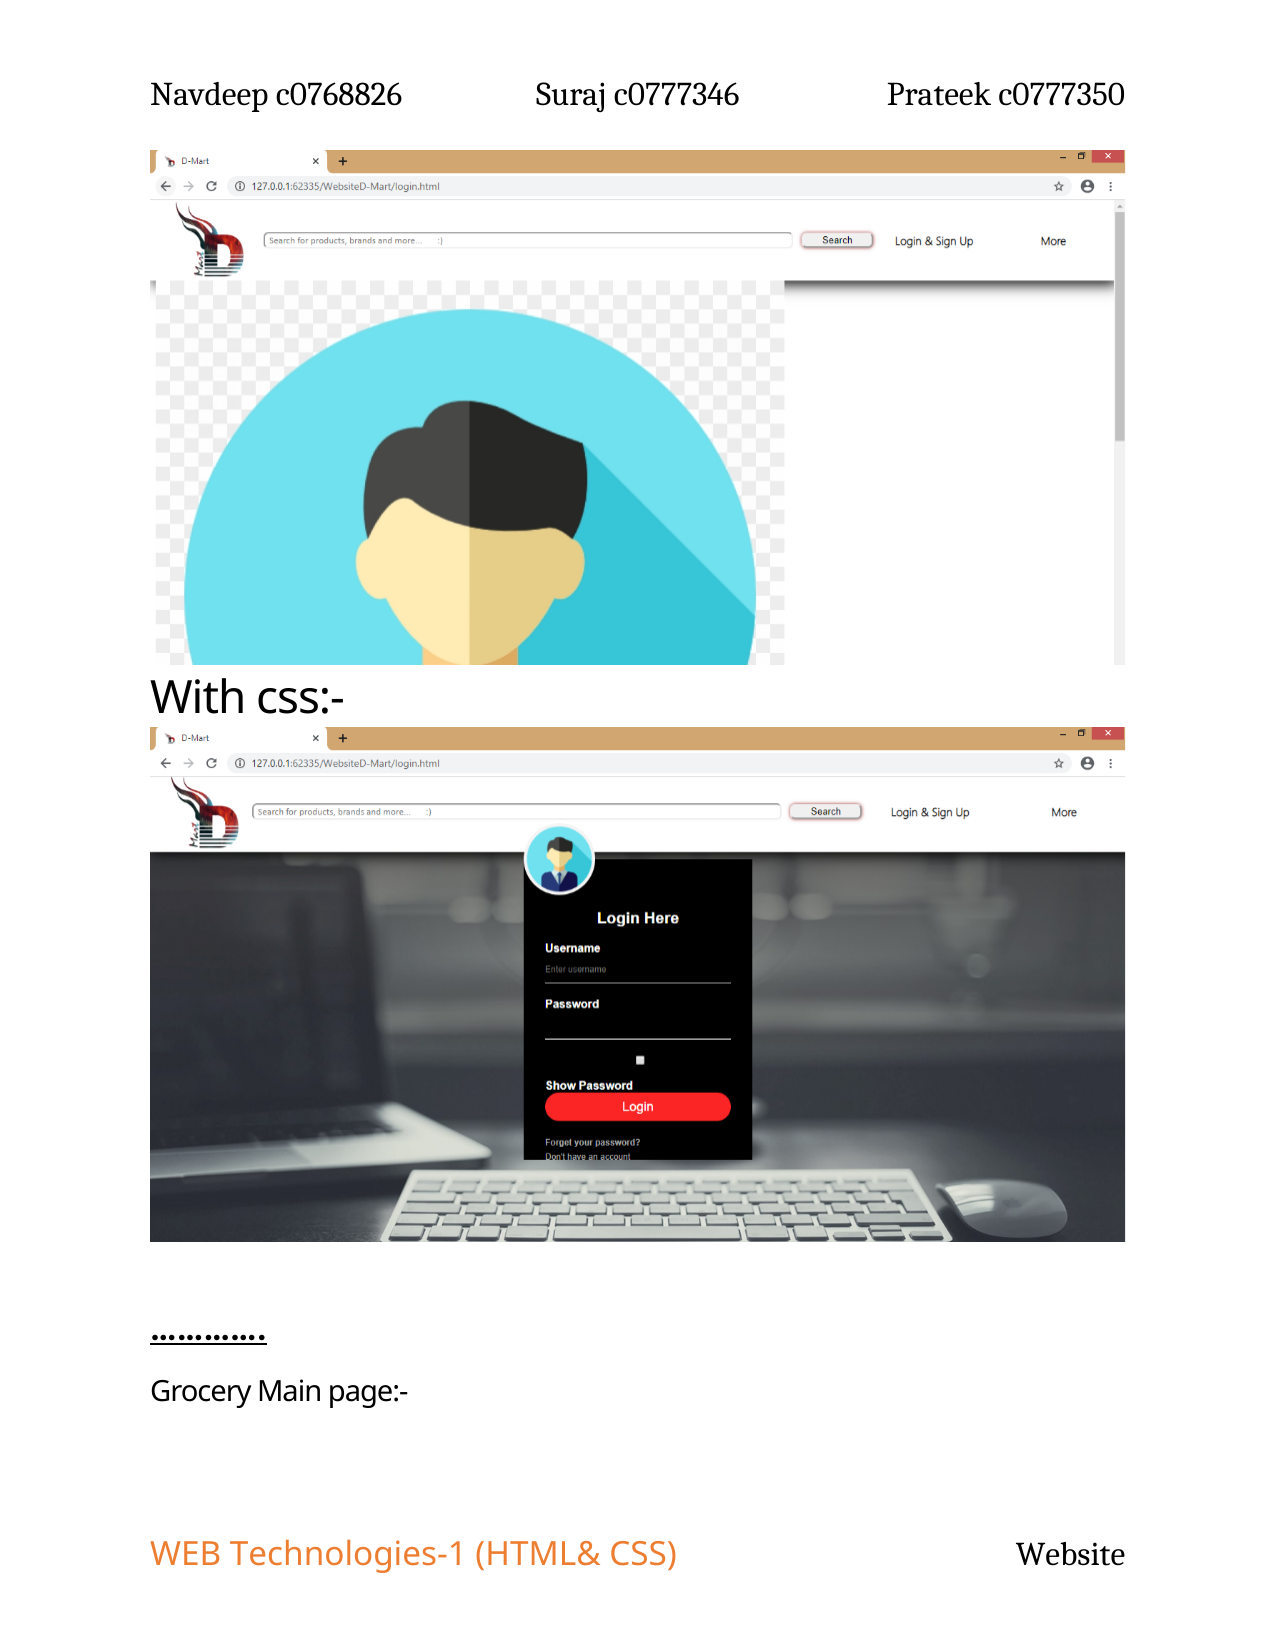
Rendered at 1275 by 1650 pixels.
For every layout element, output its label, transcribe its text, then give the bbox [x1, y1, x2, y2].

title With css:- [150, 665, 1125, 727]
picture [150, 150, 1125, 665]
picture [150, 727, 1125, 1242]
title Grocery Main page:- [150, 1370, 1125, 1410]
text …………. [150, 1304, 1125, 1350]
